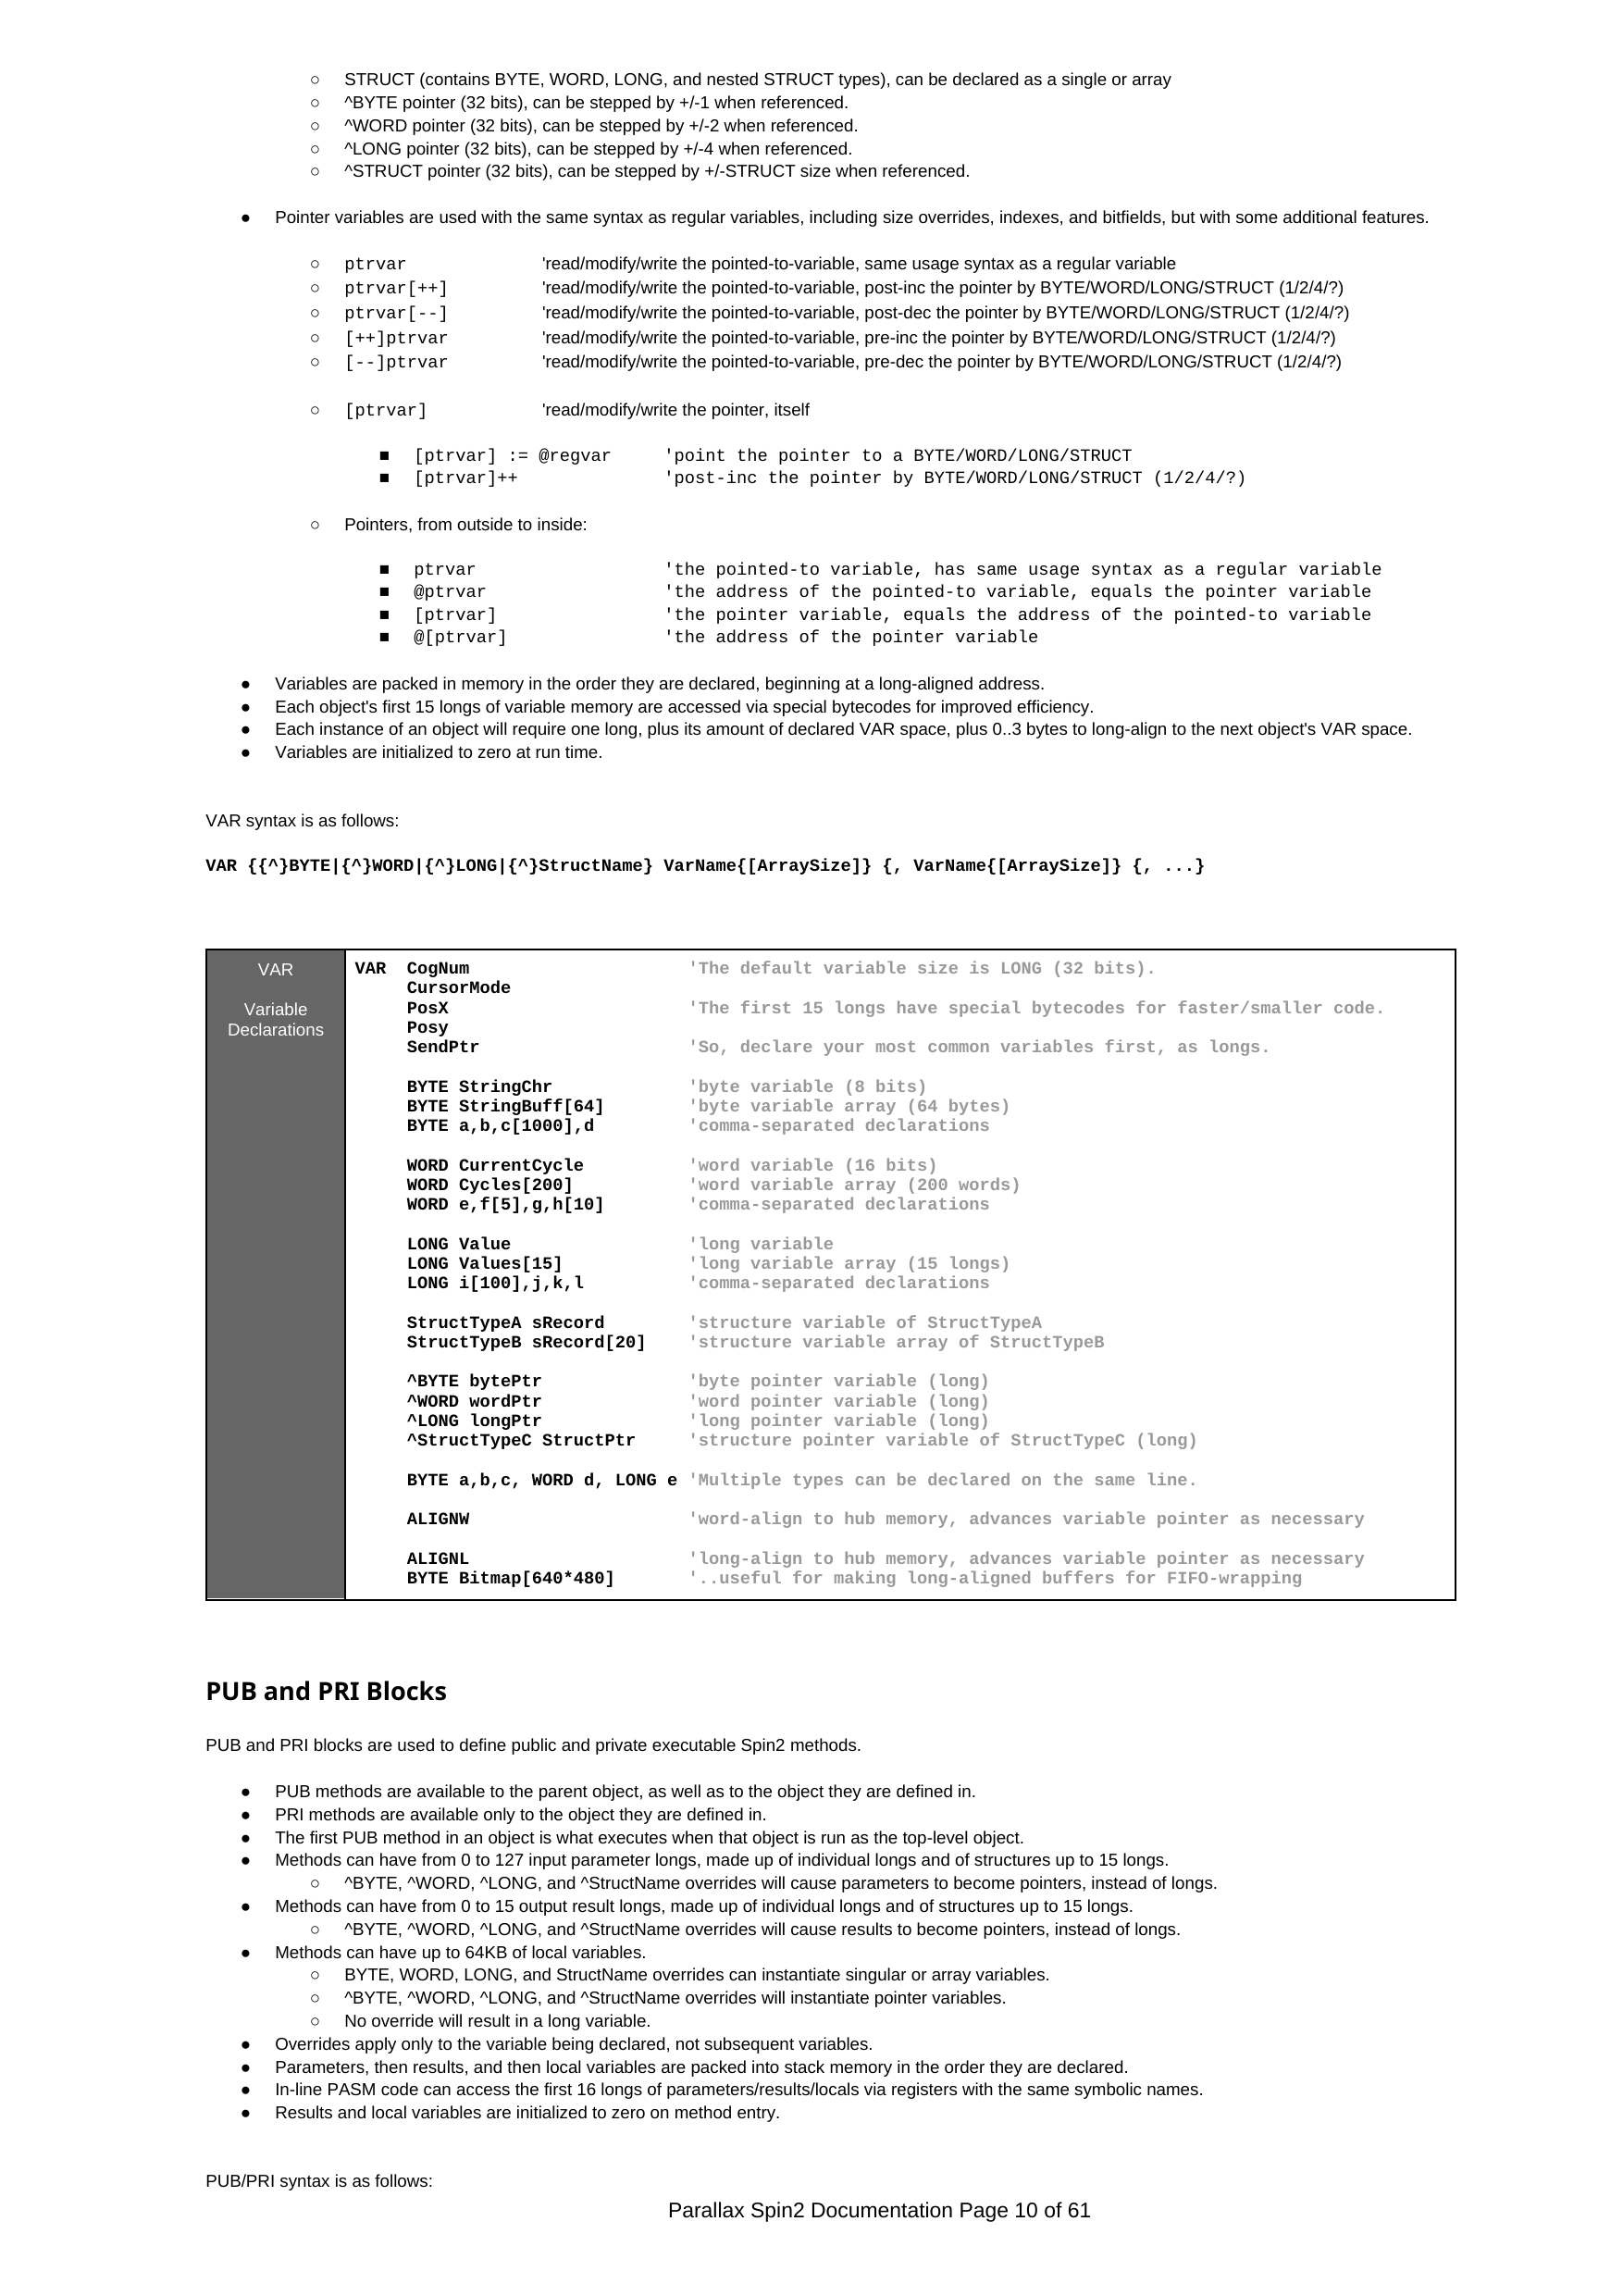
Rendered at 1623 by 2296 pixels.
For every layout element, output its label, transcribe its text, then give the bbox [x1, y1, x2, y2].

list ^WORD pointer (32 bits), can be stepped by +/-2 when referenced. [309, 115, 1554, 135]
table_header VAR Variable Declarations [207, 950, 344, 1598]
list Methods can have from 0 to 127 input parameter longs, made up of individual longs and of structures up to 15 longs. [240, 1850, 1554, 1870]
list Variables are initialized to zero at run time. [240, 742, 1554, 762]
list [ptrvar]++ 'post-inc the pointer by BYTE/WORD/LONG/STRUCT (1/2/4/?) [378, 469, 1554, 489]
list ^BYTE, ^WORD, ^LONG, and ^StructName overrides will cause parameters to become pointers, instead of longs. [309, 1873, 1554, 1893]
list [--]ptrvar 'read/modify/write the pointed-to-variable, pre-dec the pointer by BYTE/WORD/LONG/STRUCT (1/2/4/?) [309, 352, 1554, 373]
list ptrvar 'the pointed-to variable, has same usage syntax as a regular variable [378, 561, 1554, 580]
list Results and local variables are initialized to zero on method entry. [240, 2103, 1554, 2122]
text PUB and PRI blocks are used to define public and private executable Spin2 methods. [205, 1735, 1554, 1756]
list The first PUB method in an object is what executes when that object is run as the top-level object. [240, 1827, 1554, 1847]
list @ptrvar 'the address of the pointed-to variable, equals the pointer variable [378, 583, 1554, 602]
subtitle PUB and PRI Blocks [205, 1673, 1554, 1707]
list Methods can have up to 64KB of local variables. [240, 1942, 1554, 1962]
list Methods can have from 0 to 15 output result longs, made up of individual longs and of structures up to 15 longs. [240, 1896, 1554, 1916]
list PRI methods are available only to the object they are defined in. [240, 1804, 1554, 1824]
list Each object's first 15 longs of variable memory are accessed via special bytecodes for improved efficiency. [240, 696, 1554, 716]
list Pointers, from outside to inside: [309, 515, 1554, 535]
list Parameters, then results, and then local variables are packed into stack memory in the order they are declared. [240, 2056, 1554, 2077]
list ^STRUCT pointer (32 bits), can be stepped by +/-STRUCT size when referenced. [309, 161, 1554, 181]
list Variables are packed in memory in the order they are declared, beginning at a long-aligned address. [240, 673, 1554, 693]
list [ptrvar] 'the pointer variable, equals the address of the pointed-to variable [378, 605, 1554, 626]
list ^BYTE, ^WORD, ^LONG, and ^StructName overrides will instantiate pointer variables. [309, 1988, 1554, 2007]
list [ptrvar] 'read/modify/write the pointer, itself [309, 399, 1554, 421]
text VAR {{^}BYTE|{^}WORD|{^}LONG|{^}StructName} VarName{[ArraySize]} {, VarName{[ArraySize]} {, ...} [205, 857, 1554, 876]
text PUB/PRI syntax is as follows: [205, 2171, 1554, 2191]
list ptrvar[++] 'read/modify/write the pointed-to-variable, post-inc the pointer by BYTE/WORD/LONG/STRUCT (1/2/4/?) [309, 278, 1554, 299]
list ^BYTE pointer (32 bits), can be stepped by +/-1 when referenced. [309, 93, 1554, 112]
list Overrides apply only to the variable being declared, not subsequent variables. [240, 2033, 1554, 2054]
list In-line PASM code can access the first 16 longs of parameters/results/locals via registers with the same symbolic names. [240, 2079, 1554, 2100]
text VAR syntax is as follows: [205, 811, 1554, 831]
list STRUCT (contains BYTE, WORD, LONG, and nested STRUCT types), can be declared as a single or array [309, 69, 1554, 90]
list ^LONG pointer (32 bits), can be stepped by +/-4 when referenced. [309, 138, 1554, 158]
list ptrvar[--] 'read/modify/write the pointed-to-variable, post-dec the pointer by BYTE/WORD/LONG/STRUCT (1/2/4/?) [309, 303, 1554, 324]
list Pointer variables are used with the same syntax as regular variables, including size overrides, indexes, and bitfields, but with some additional features. [240, 207, 1554, 227]
list No override will result in a long variable. [309, 2011, 1554, 2030]
list Each instance of an object will require one long, plus its amount of declared VAR space, plus 0..3 bytes to long-align to the next object's VAR space. [240, 719, 1554, 739]
list @[ptrvar] 'the address of the pointer variable [378, 628, 1554, 648]
list [ptrvar] := @regvar 'point the pointer to a BYTE/WORD/LONG/STRUCT [378, 447, 1554, 466]
list BYTE, WORD, LONG, and StructName overrides can instantiate singular or array variables. [309, 1965, 1554, 1985]
table_header VAR CogNum 'The default variable size is LONG (32 bits). CursorMode PosX 'The first 15 longs have special bytecodes for faster/smaller code. Posy SendPtr 'So, declare your most common variables first, as longs. BYTE StringChr 'byte variable (8 bits) BYTE StringBuff[64] 'byte variable array (64 bytes) BYTE a,b,c[1000],d 'comma-separated declarations WORD CurrentCycle 'word variable (16 bits) WORD Cycles[200] 'word variable array (200 words) WORD e,f[5],g,h[10] 'comma-separated declarations LONG Value 'long variable LONG Values[15] 'long variable array (15 longs) LONG i[100],j,k,l 'comma-separated declarations StructTypeA sRecord 'structure variable of StructTypeA StructTypeB sRecord[20] 'structure variable array of StructTypeB ^BYTE bytePtr 'byte pointer variable (long) ^WORD wordPtr 'word pointer variable (long) ^LONG longPtr 'long pointer variable (long) ^StructTypeC StructPtr 'structure pointer variable of StructTypeC (long) BYTE a,b,c, WORD d, LONG e 'Multiple types can be declared on the same line. ALIGNW 'word-align to hub memory, advances variable pointer as necessary ALIGNL 'long-align to hub memory, advances variable pointer as necessary BYTE Bitmap[640*480] '..useful for making long-aligned buffers for FIFO-wrapping [346, 950, 1455, 1598]
list ^BYTE, ^WORD, ^LONG, and ^StructName overrides will cause results to become pointers, instead of longs. [309, 1918, 1554, 1939]
list ptrvar 'read/modify/write the pointed-to-variable, same usage syntax as a regular variable [309, 253, 1554, 275]
list [++]ptrvar 'read/modify/write the pointed-to-variable, pre-inc the pointer by BYTE/WORD/LONG/STRUCT (1/2/4/?) [309, 327, 1554, 349]
list PUB methods are available to the parent object, as well as to the object they are defined in. [240, 1781, 1554, 1801]
